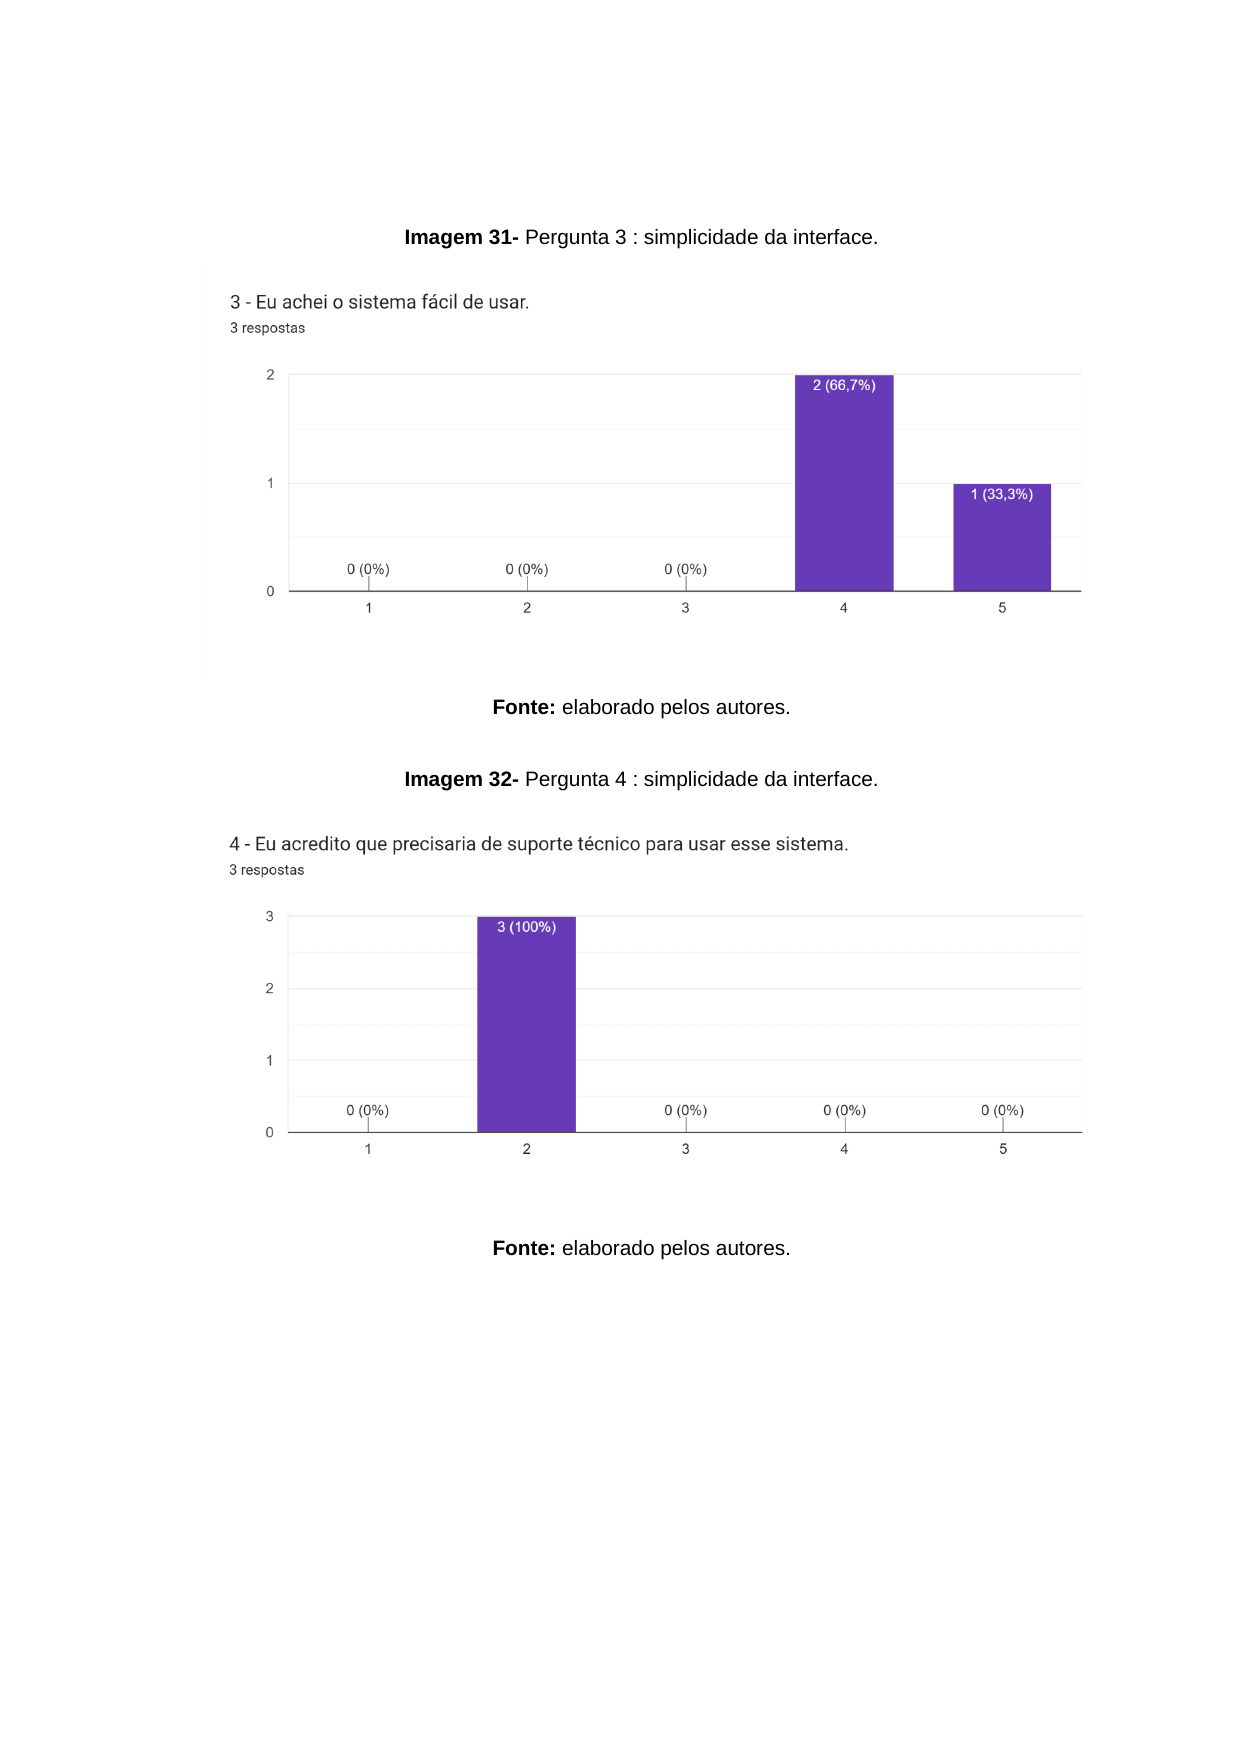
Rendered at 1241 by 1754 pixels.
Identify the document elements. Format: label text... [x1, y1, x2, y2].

text Fonte: elaborado pelos autores. [118, 694, 1165, 718]
text Fonte: elaborado pelos autores. [118, 1236, 1165, 1260]
picture [200, 802, 1083, 1222]
text Imagem 32- Pergunta 4 : simplicidade da interface. [118, 766, 1165, 790]
text Imagem 31- Pergunta 3 : simplicidade da interface. [118, 225, 1165, 249]
picture [201, 261, 1082, 681]
